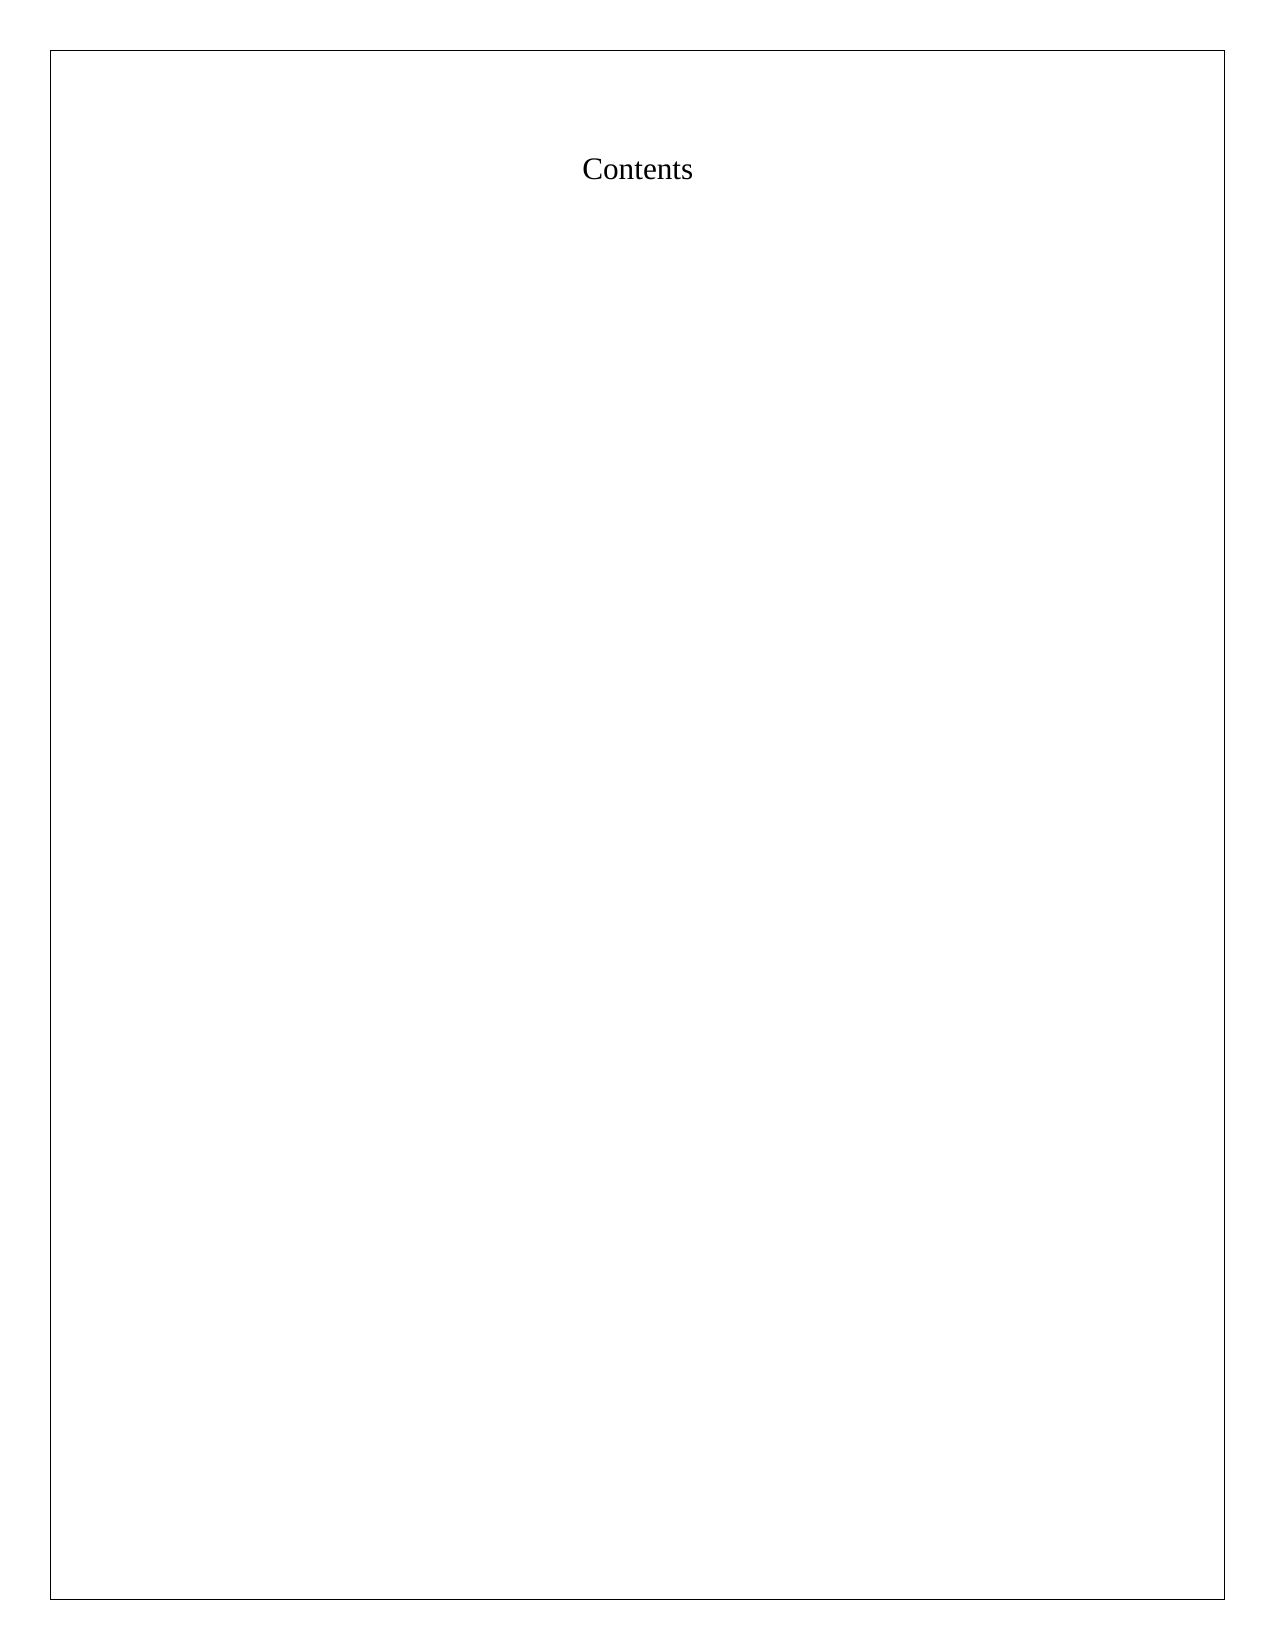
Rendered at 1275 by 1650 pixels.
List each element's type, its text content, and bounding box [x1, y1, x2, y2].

text Contents [150, 150, 1125, 186]
